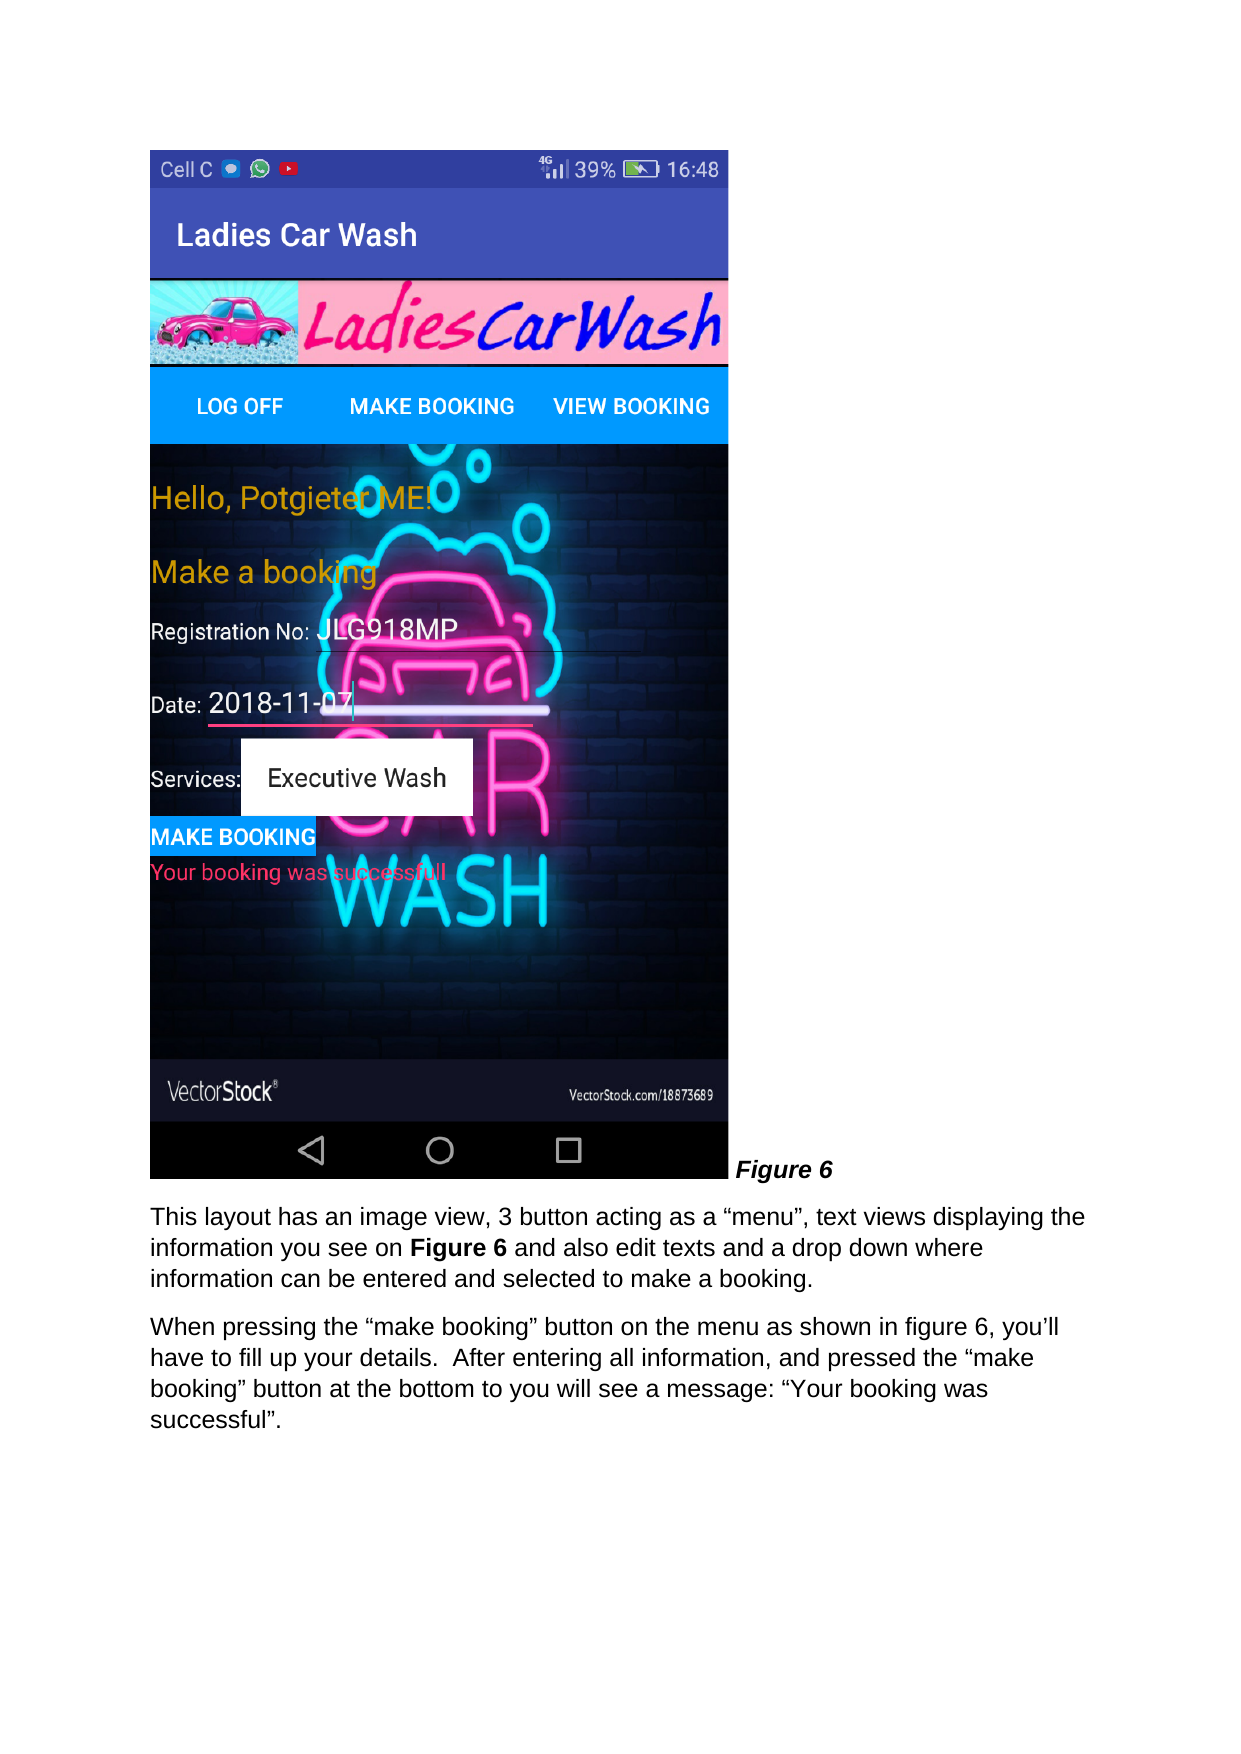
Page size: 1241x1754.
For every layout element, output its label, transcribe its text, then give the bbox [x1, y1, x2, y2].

picture [150, 150, 729, 1179]
text When pressing the “make booking” button on the menu as shown in figure 6, you’ll have to fill up your details. After entering all information, and pressed the “make booking” button at the bottom to you will see a message: “Your booking was successful”. [150, 1312, 1090, 1434]
text This layout has an image view, 3 button acting as a “menu”, text views displaying the information you see on Figure 6 and also edit texts and a drop down where information can be entered and selected to make a booking. [150, 1202, 1090, 1293]
